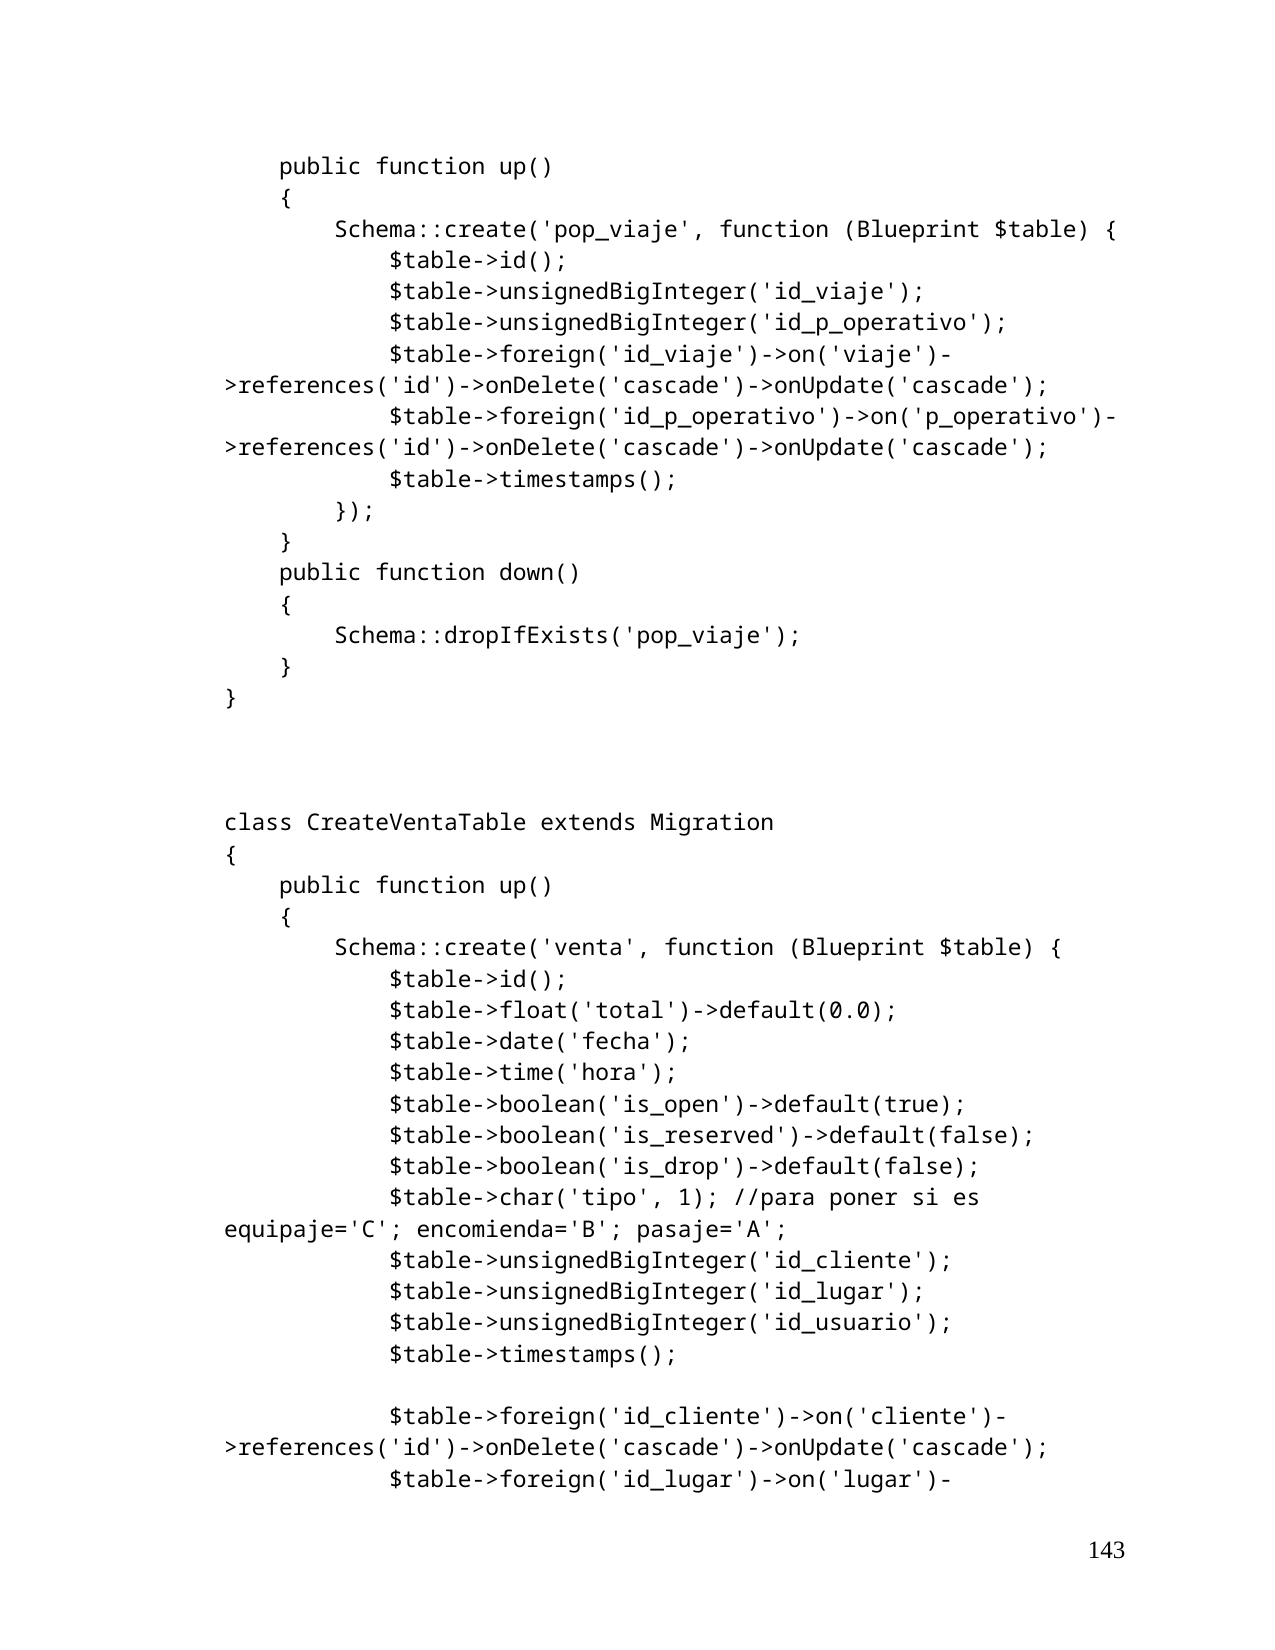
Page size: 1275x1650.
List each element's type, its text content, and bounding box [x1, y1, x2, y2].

text $table->boolean('is_open')->default(true); [224, 1087, 1125, 1119]
text $table->unsignedBigInteger('id_viaje'); [224, 275, 1125, 306]
text } [224, 525, 1125, 556]
text $table->unsignedBigInteger('id_usuario'); [224, 1306, 1125, 1337]
text } [224, 681, 1125, 712]
text $table->unsignedBigInteger('id_lugar'); [224, 1275, 1125, 1306]
text $table->timestamps(); [224, 462, 1125, 494]
text Schema::create('pop_viaje', function (Blueprint $table) { [224, 212, 1125, 244]
text $table->foreign('id_p_operativo')->on('p_operativo')->references('id')->onDelete('cascade')->onUpdate('cascade'); [224, 400, 1125, 462]
text $table->id(); [224, 962, 1125, 994]
text $table->timestamps(); [224, 1337, 1125, 1369]
text Schema::dropIfExists('pop_viaje'); [224, 619, 1125, 650]
text { [224, 900, 1125, 931]
text $table->unsignedBigInteger('id_cliente'); [224, 1244, 1125, 1275]
text }); [224, 494, 1125, 525]
text public function up() [224, 150, 1125, 181]
text $table->float('total')->default(0.0); [224, 994, 1125, 1025]
text $table->char('tipo', 1); //para poner si es equipaje='C'; encomienda='B'; pasaje='A'; [224, 1181, 1125, 1244]
text public function down() [224, 556, 1125, 587]
text $table->time('hora'); [224, 1056, 1125, 1087]
text { [224, 587, 1125, 619]
text Schema::create('venta', function (Blueprint $table) { [224, 931, 1125, 962]
text { [224, 837, 1125, 869]
text $table->foreign('id_viaje')->on('viaje')->references('id')->onDelete('cascade')->onUpdate('cascade'); [224, 337, 1125, 400]
text $table->boolean('is_reserved')->default(false); [224, 1119, 1125, 1150]
text $table->unsignedBigInteger('id_p_operativo'); [224, 306, 1125, 337]
text } [224, 650, 1125, 681]
text class CreateVentaTable extends Migration [224, 806, 1125, 837]
text public function up() [224, 869, 1125, 900]
text $table->boolean('is_drop')->default(false); [224, 1150, 1125, 1181]
text { [224, 181, 1125, 212]
text $table->date('fecha'); [224, 1025, 1125, 1056]
text $table->foreign('id_cliente')->on('cliente')->references('id')->onDelete('cascade')->onUpdate('cascade'); [224, 1400, 1125, 1462]
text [224, 1462, 1125, 1494]
text $table->id(); [224, 244, 1125, 275]
